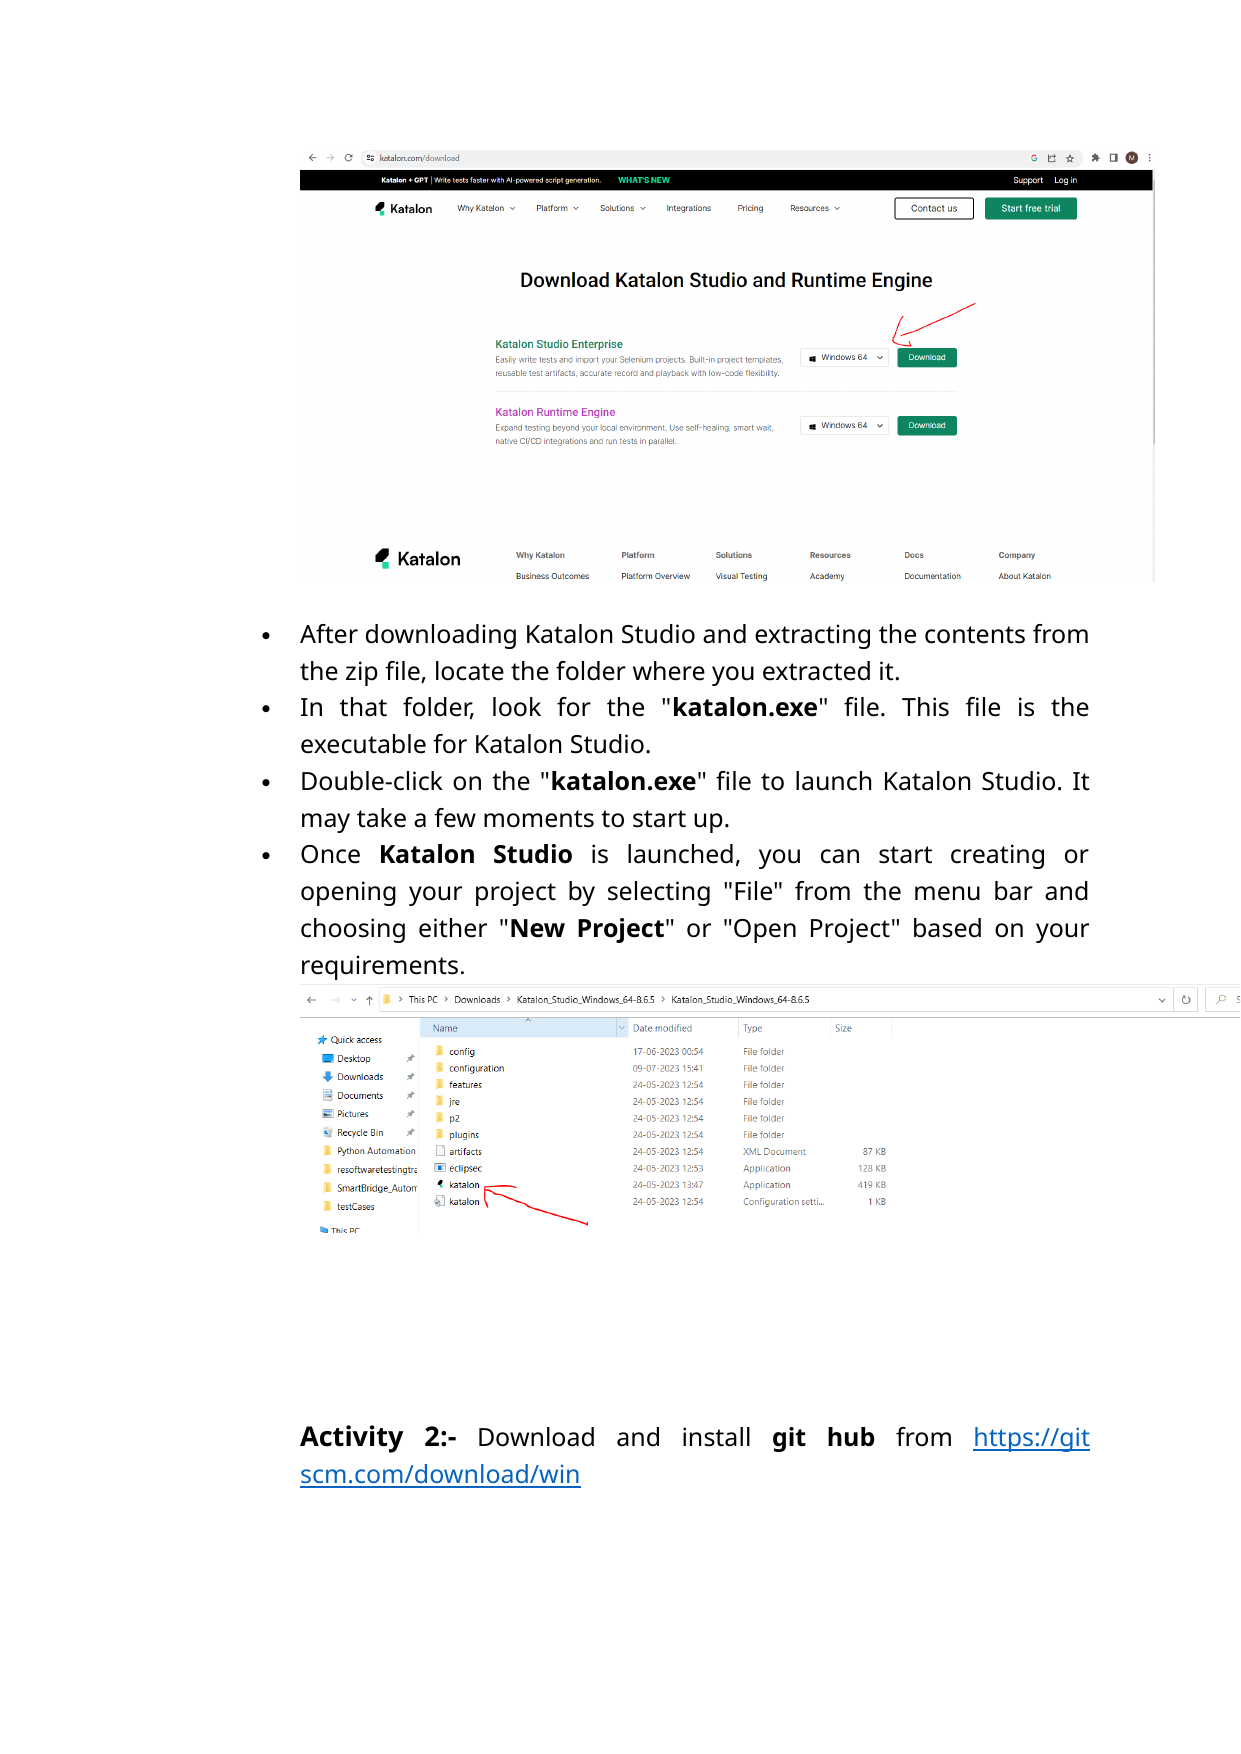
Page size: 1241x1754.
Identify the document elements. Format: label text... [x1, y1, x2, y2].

picture [300, 984, 1241, 1233]
list Double-click on the "katalon.exe" file to launch Katalon Studio. It may take a few moments to start up. [262, 763, 1090, 834]
list In that folder, look for the "katalon.exe" file. This file is the executable for Katalon Studio. [262, 690, 1090, 761]
picture [300, 150, 1155, 582]
list After downloading Katalon Studio and extracting the contents from the zip file, locate the folder where you extracted it. [262, 616, 1090, 687]
list Activity 2:- Download and install git hub from https://git scm.com/download/win [300, 1418, 1090, 1491]
list Once Katalon Studio is launched, you can start creating or opening your project by selecting "File" from the menu bar and choosing either "New Project" or "Open Project" based on your requirements. [262, 837, 1090, 981]
